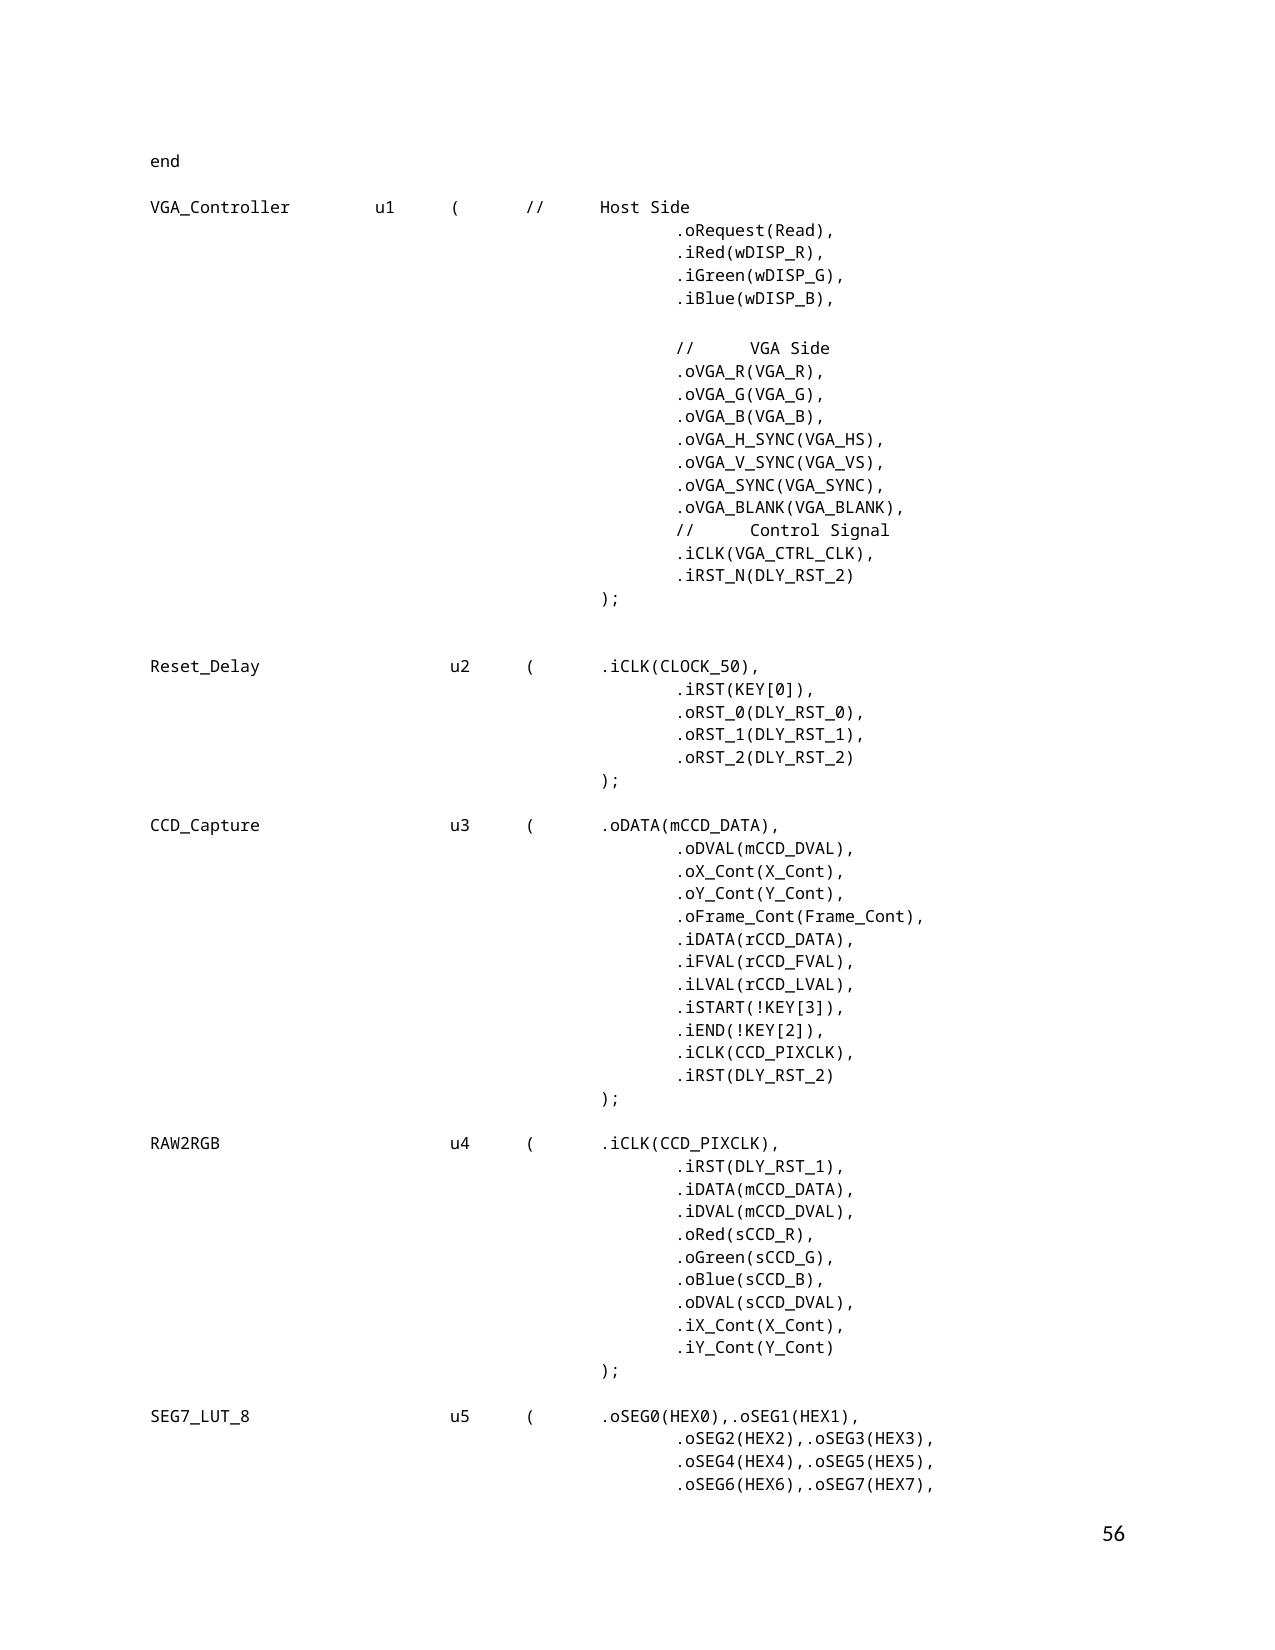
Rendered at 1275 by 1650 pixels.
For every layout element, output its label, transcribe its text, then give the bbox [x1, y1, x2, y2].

text SEG7_LUT_8 u5 ( .oSEG0(HEX0),.oSEG1(HEX1), [150, 1404, 1125, 1427]
text .oVGA_BLANK(VGA_BLANK), [150, 496, 1125, 519]
text .oVGA_H_SYNC(VGA_HS), [150, 428, 1125, 451]
text .oFrame_Cont(Frame_Cont), [150, 905, 1125, 927]
text .oSEG6(HEX6),.oSEG7(HEX7), [150, 1472, 1125, 1495]
text RAW2RGB u4 ( .iCLK(CCD_PIXCLK), [150, 1132, 1125, 1154]
text ); [150, 768, 1125, 791]
text // VGA Side [150, 337, 1125, 360]
text .oRST_1(DLY_RST_1), [150, 723, 1125, 746]
text .iSTART(!KEY[3]), [150, 996, 1125, 1018]
text .iDVAL(mCCD_DVAL), [150, 1200, 1125, 1223]
text .iX_Cont(X_Cont), [150, 1313, 1125, 1336]
text CCD_Capture u3 ( .oDATA(mCCD_DATA), [150, 814, 1125, 837]
text .iCLK(VGA_CTRL_CLK), [150, 541, 1125, 564]
text .oRed(sCCD_R), [150, 1223, 1125, 1245]
text .oSEG2(HEX2),.oSEG3(HEX3), [150, 1427, 1125, 1450]
text .iBlue(wDISP_B), [150, 286, 1125, 309]
text end [150, 150, 1125, 173]
text .oX_Cont(X_Cont), [150, 859, 1125, 882]
text .iEND(!KEY[2]), [150, 1018, 1125, 1041]
text .iRST(DLY_RST_2) [150, 1064, 1125, 1086]
text ); [150, 587, 1125, 609]
text .oVGA_B(VGA_B), [150, 405, 1125, 428]
text .oSEG4(HEX4),.oSEG5(HEX5), [150, 1450, 1125, 1472]
text .oGreen(sCCD_G), [150, 1245, 1125, 1268]
text .iDATA(rCCD_DATA), [150, 927, 1125, 950]
text .oVGA_V_SYNC(VGA_VS), [150, 451, 1125, 473]
text .oRequest(Read), [150, 218, 1125, 241]
text .iY_Cont(Y_Cont) [150, 1336, 1125, 1359]
text .oDVAL(sCCD_DVAL), [150, 1291, 1125, 1313]
text .iLVAL(rCCD_LVAL), [150, 973, 1125, 996]
text ); [150, 1086, 1125, 1109]
text Reset_Delay u2 ( .iCLK(CLOCK_50), [150, 655, 1125, 678]
text .iGreen(wDISP_G), [150, 263, 1125, 286]
text .iFVAL(rCCD_FVAL), [150, 950, 1125, 973]
text .oVGA_R(VGA_R), [150, 360, 1125, 382]
text .oVGA_G(VGA_G), [150, 382, 1125, 405]
text .oVGA_SYNC(VGA_SYNC), [150, 473, 1125, 496]
text .oRST_0(DLY_RST_0), [150, 700, 1125, 723]
text .oRST_2(DLY_RST_2) [150, 746, 1125, 768]
text .iRST(KEY[0]), [150, 678, 1125, 700]
text .iDATA(mCCD_DATA), [150, 1177, 1125, 1200]
text // Control Signal [150, 519, 1125, 541]
text .oBlue(sCCD_B), [150, 1268, 1125, 1291]
text .iRed(wDISP_R), [150, 241, 1125, 263]
text .iRST_N(DLY_RST_2) [150, 564, 1125, 587]
text .oDVAL(mCCD_DVAL), [150, 837, 1125, 859]
text .iCLK(CCD_PIXCLK), [150, 1041, 1125, 1064]
text ); [150, 1359, 1125, 1382]
text .oY_Cont(Y_Cont), [150, 882, 1125, 905]
text VGA_Controller u1 ( // Host Side [150, 195, 1125, 218]
text .iRST(DLY_RST_1), [150, 1154, 1125, 1177]
